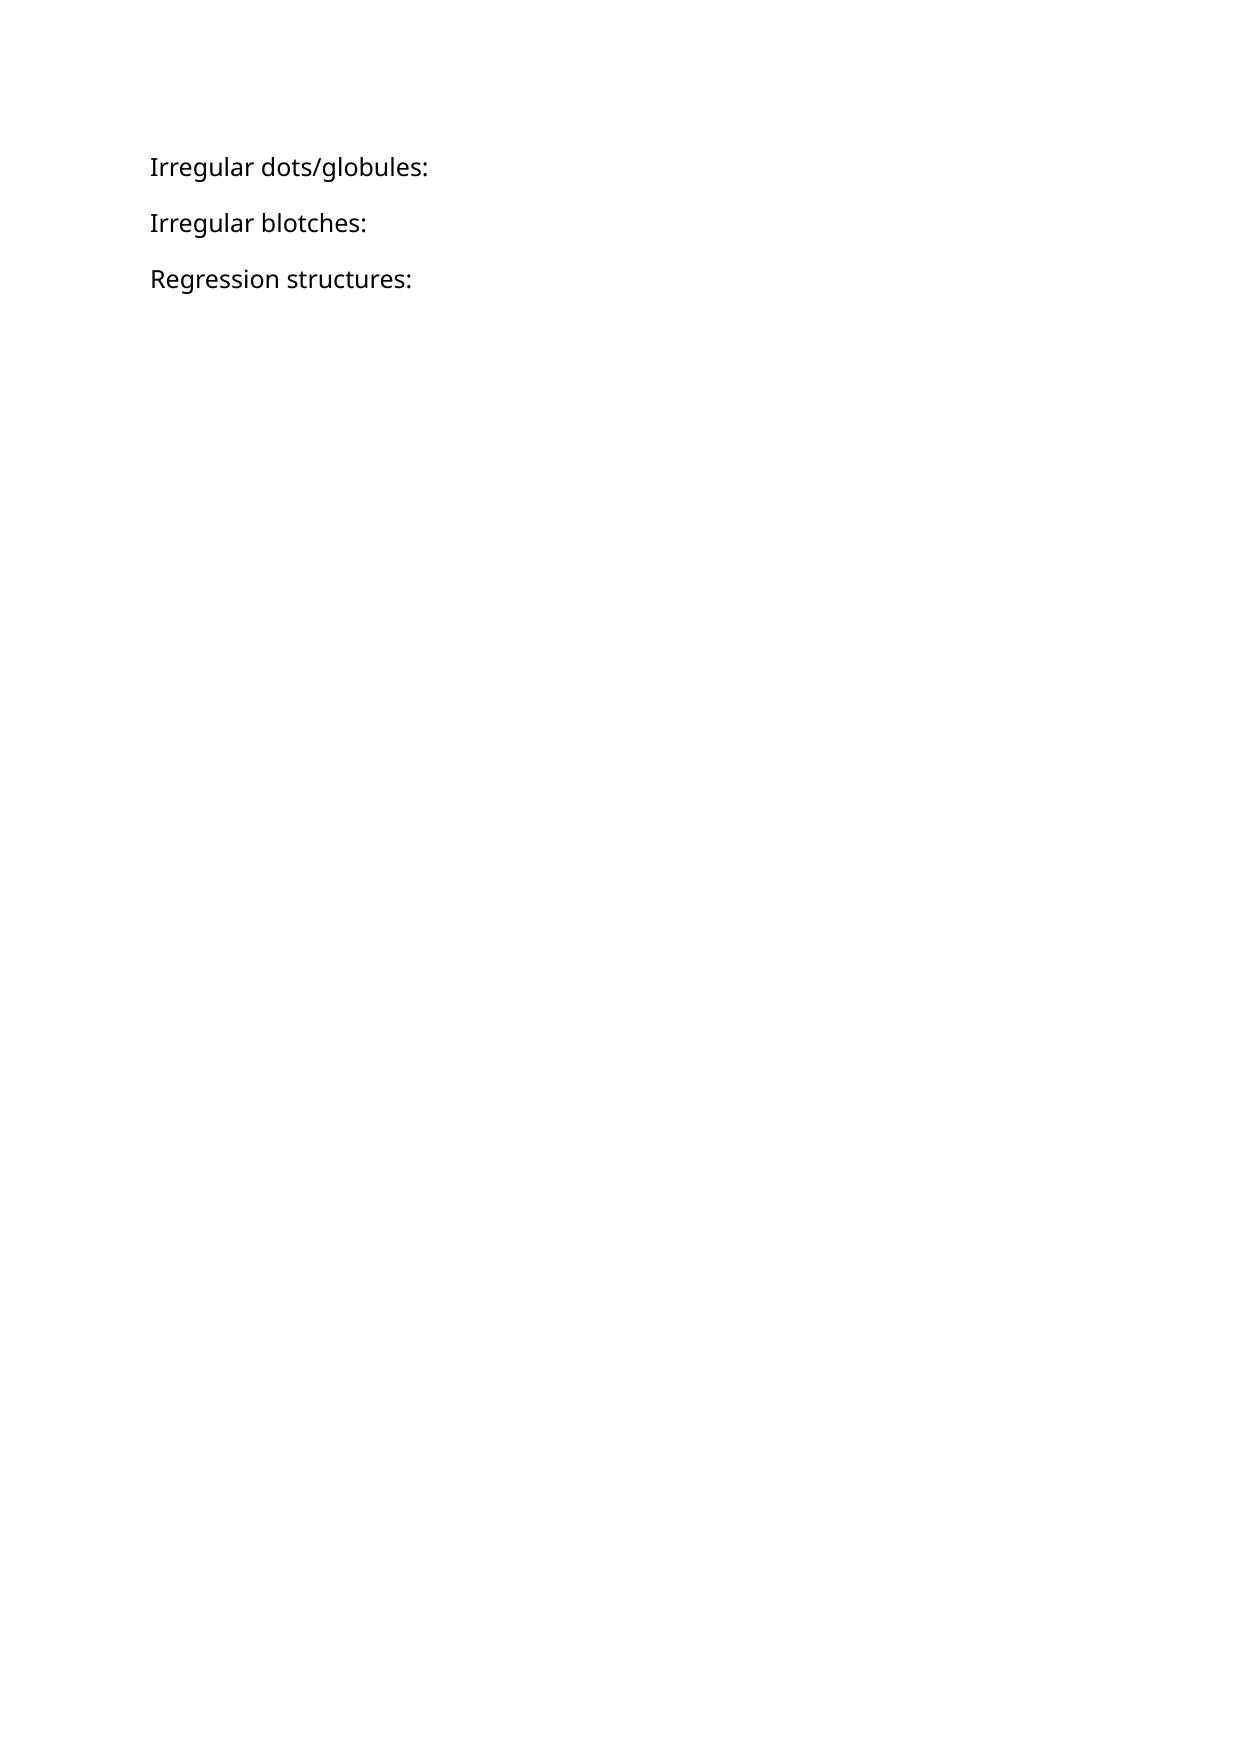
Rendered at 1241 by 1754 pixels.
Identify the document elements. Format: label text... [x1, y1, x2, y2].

text Regression structures: [150, 262, 1090, 296]
text Irregular blotches: [150, 206, 1090, 240]
text Irregular dots/globules: [150, 150, 1090, 184]
